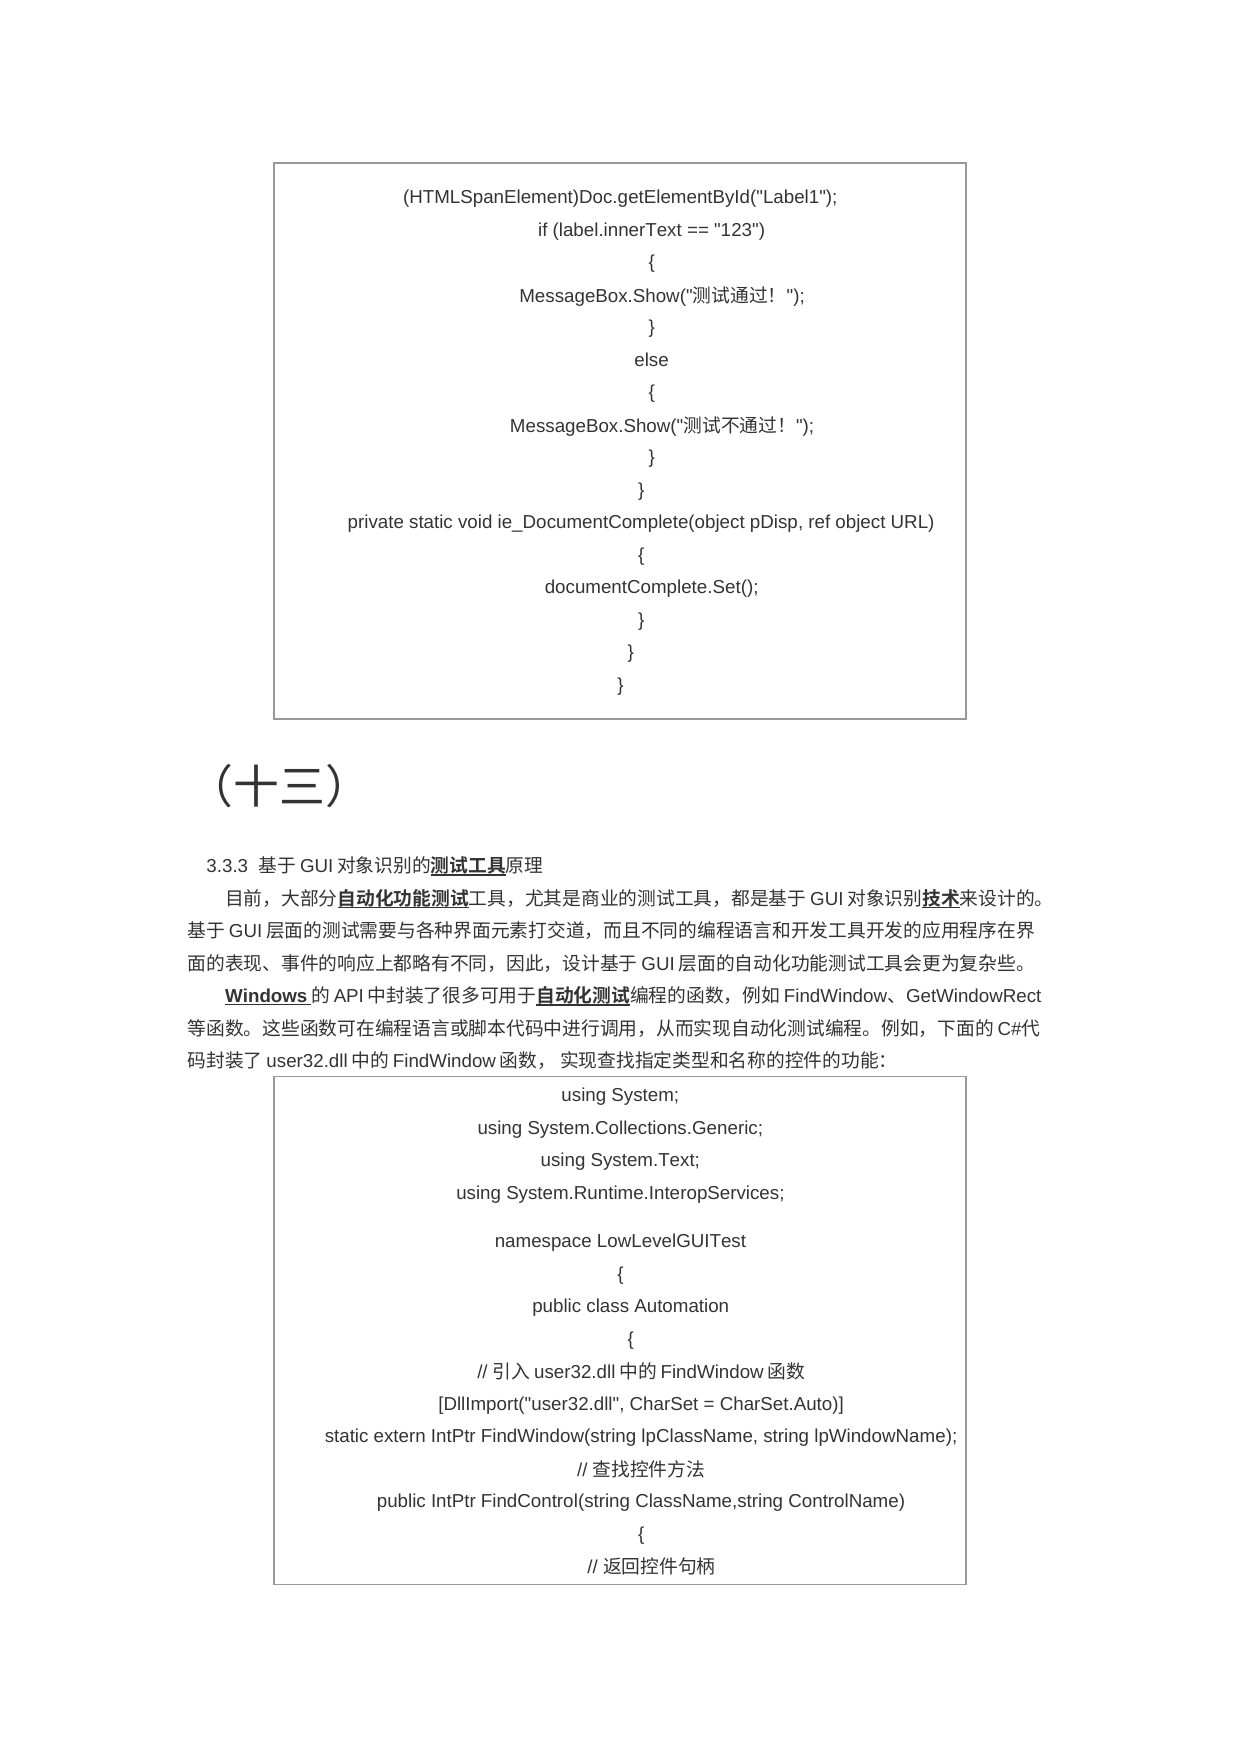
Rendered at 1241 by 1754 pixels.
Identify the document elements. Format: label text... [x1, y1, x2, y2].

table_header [275, 1077, 965, 1583]
text 3.3.3 基于GUI对象识别的测试工具原理 目前，大部分自动化功能测试工具，尤其是商业的测试工具，都是基于GUI对象识别技术来设计的。基于GUI层面的测试需要与各种界面元素打交道，而且不同的编程语言和开发工具开发的应用程序在界面的表现、事件的响应上都略有不同，因此，设计基于GUI层面的自动化功能测试工具会更为复杂些。 Windows的API中封装了很多可用于自动化测试编程的函数，例如FindWindow、GetWindowRect等函数。这些函数可在编程语言或脚本代码中进行调用，从而实现自动化测试编程。例如，下面的C#代码封装了user32.dll中的FindWindow函数， 实现查找指定类型和名称的控件的功能： [187, 848, 1053, 1076]
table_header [275, 164, 965, 718]
text （十三） [187, 735, 1053, 833]
